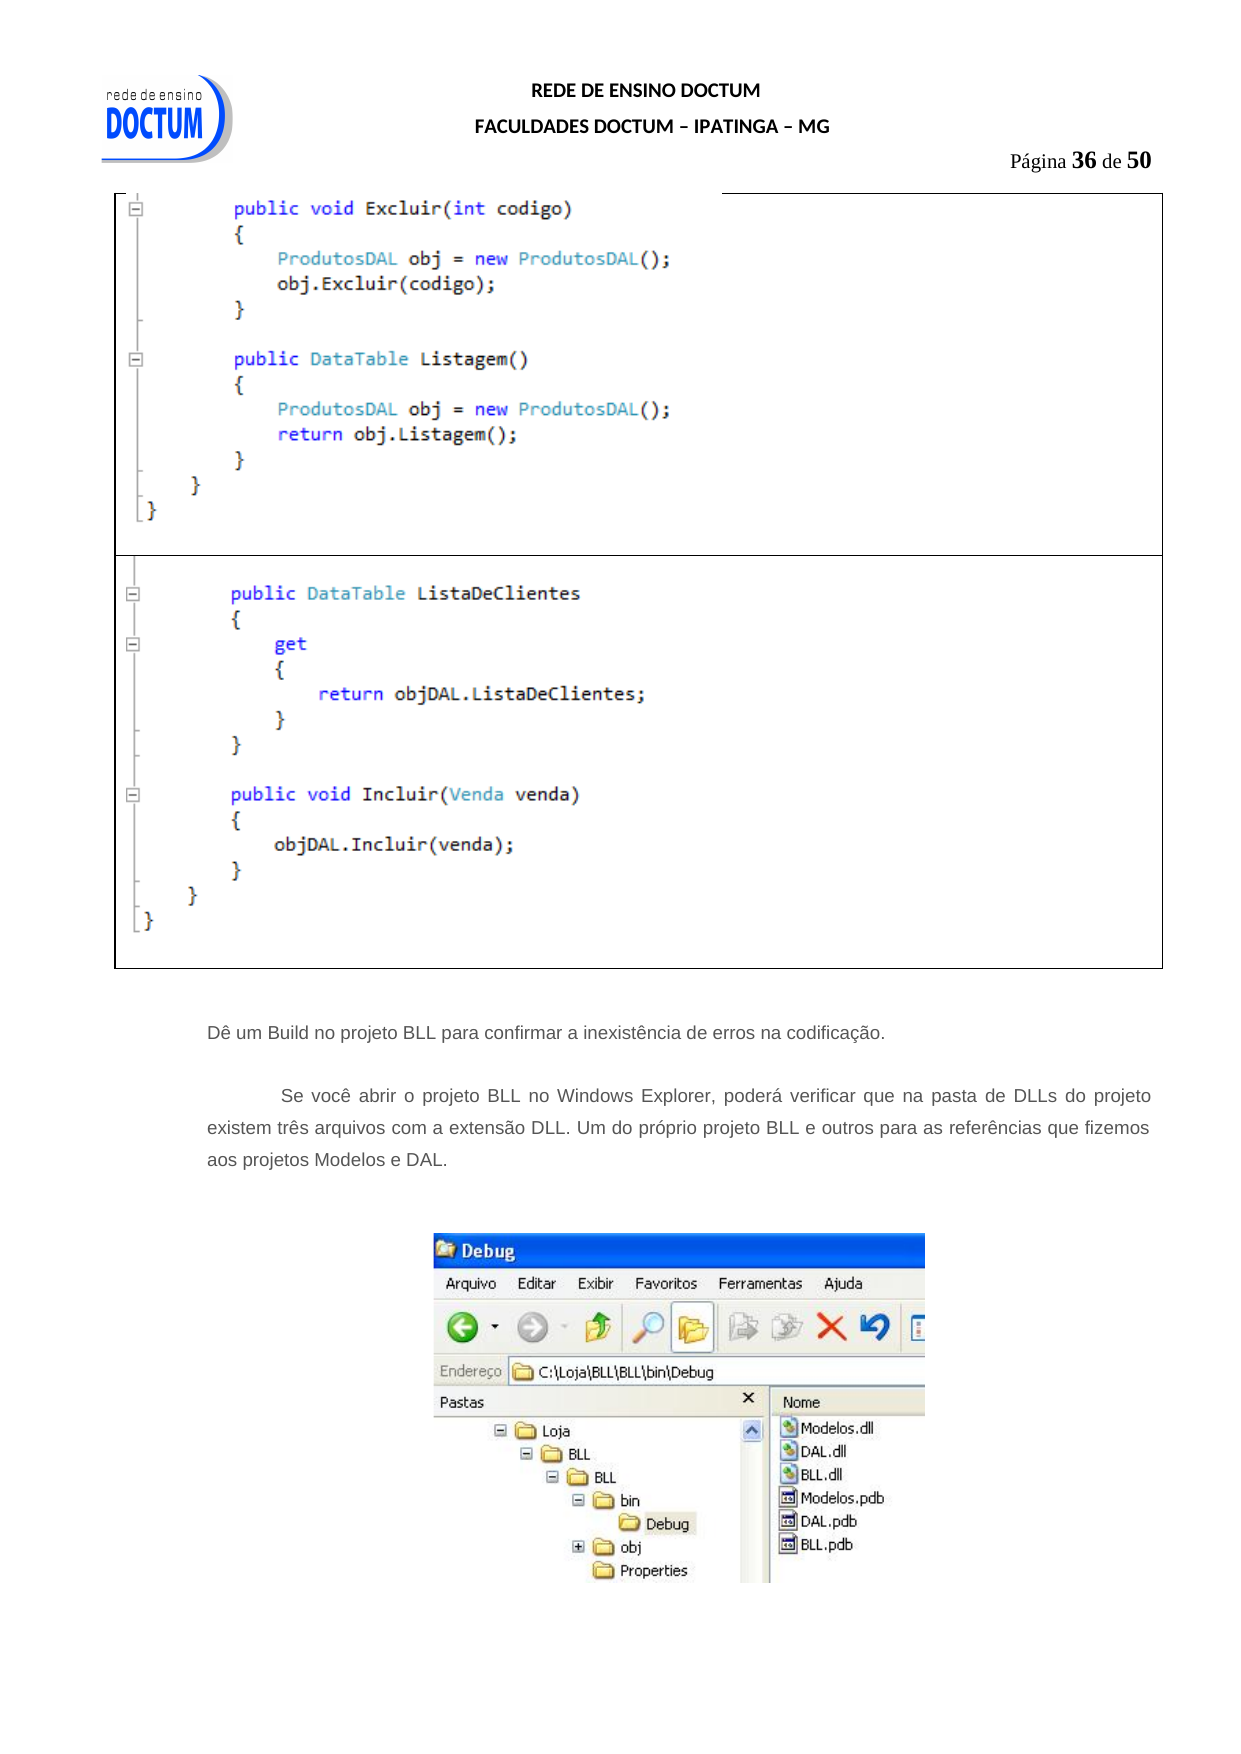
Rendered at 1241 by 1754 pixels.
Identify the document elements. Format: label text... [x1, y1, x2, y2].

table_cell [116, 194, 1162, 555]
picture [101, 75, 233, 163]
text Dê um Build no projeto BLL para confirmar a inexistência de erros na codificação. [207, 1012, 1152, 1043]
picture [126, 193, 722, 529]
picture [433, 1233, 925, 1583]
text Se você abrir o projeto BLL no Windows Explorer, poderá verificar que na pasta de DLLs do projeto existem três arquivos com a extensão DLL. Um do próprio projeto BLL e outros para as referências que fizemos aos projetos Modelos e DAL. [207, 1075, 1152, 1170]
table_cell [116, 556, 1162, 967]
picture [126, 556, 650, 942]
